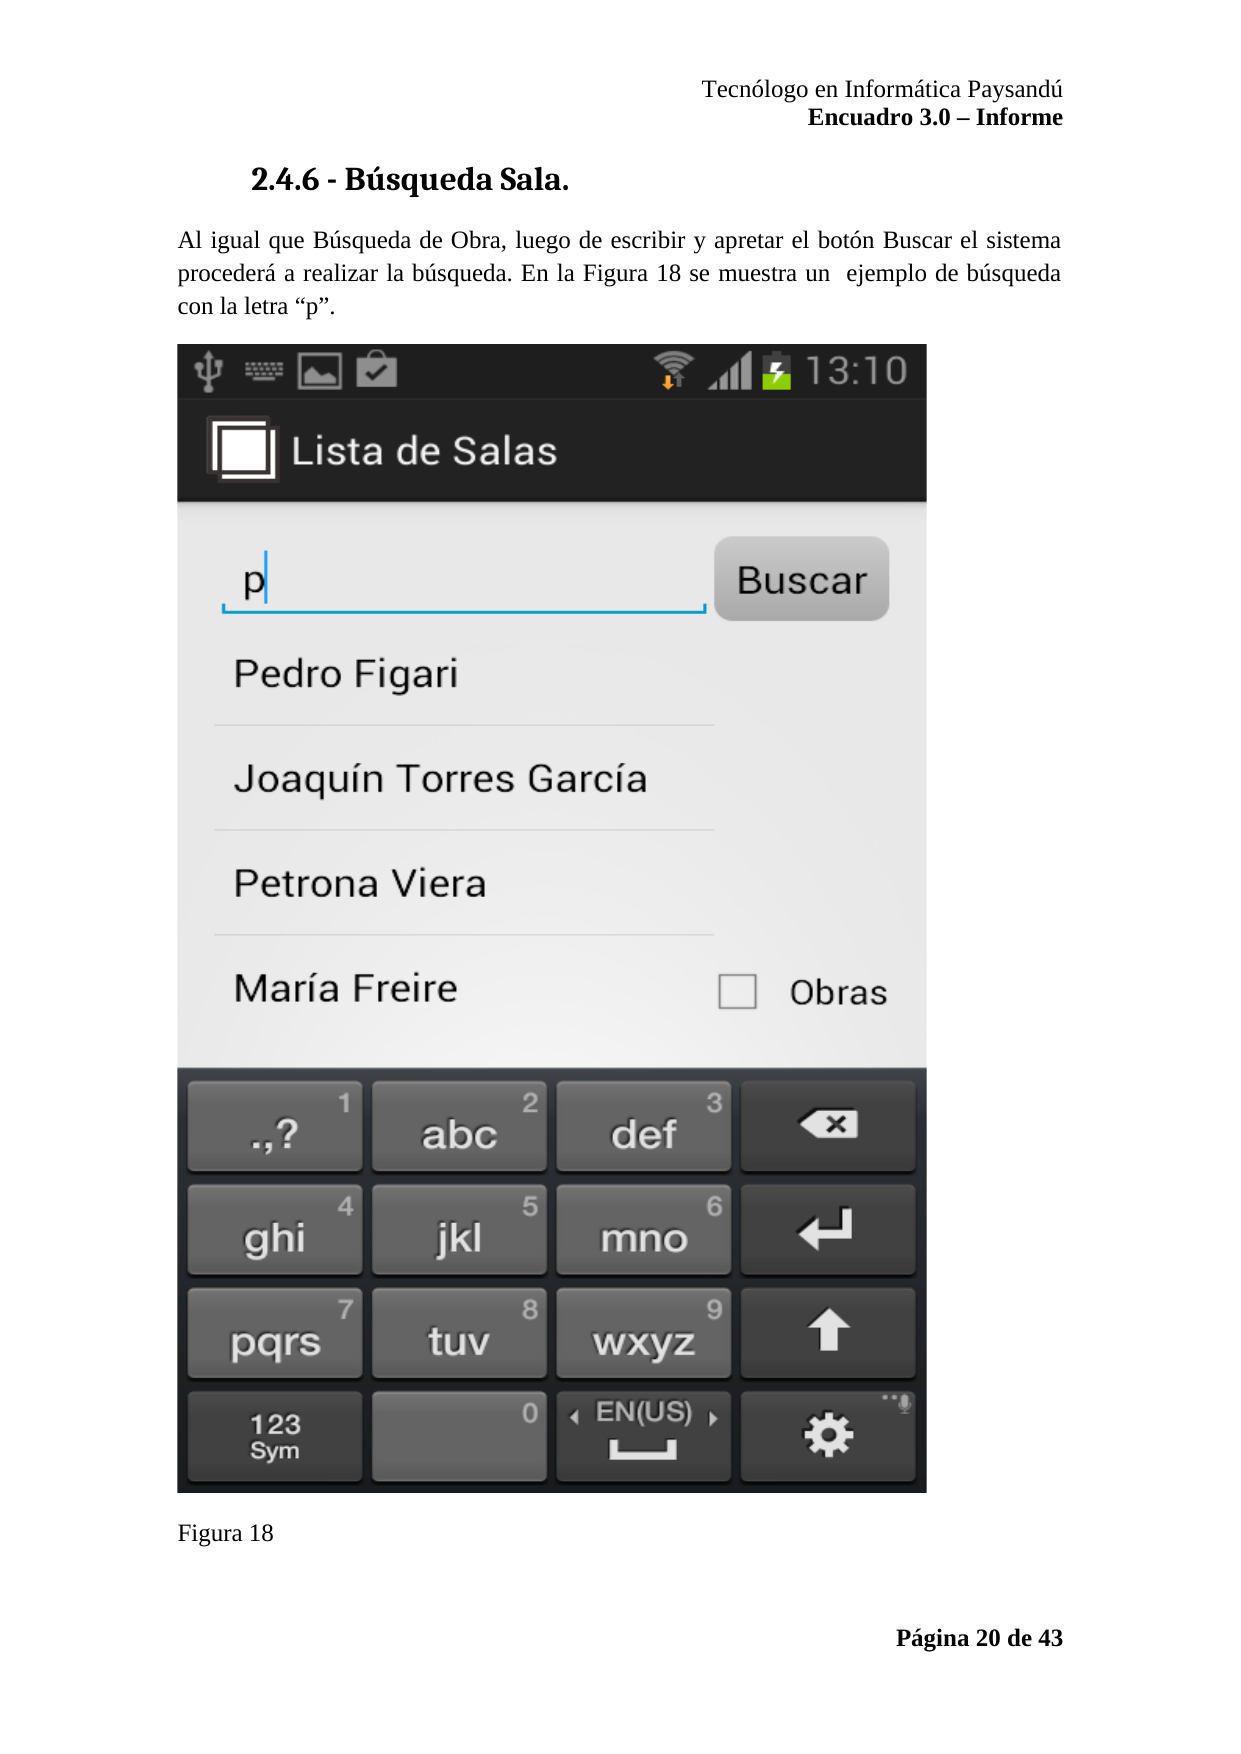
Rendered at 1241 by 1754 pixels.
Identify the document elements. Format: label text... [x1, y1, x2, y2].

picture [177, 344, 927, 1493]
text Al igual que Búsqueda de Obra, luego de escribir y apretar el botón Buscar el sistema procederá a realizar la búsqueda. En la Figura 18 se muestra un ejemplo de búsqueda con la letra “p”. [177, 225, 1063, 320]
text Figura 18 [177, 1518, 1063, 1546]
subtitle 2.4.6 - Búsqueda Sala. [177, 160, 1063, 198]
